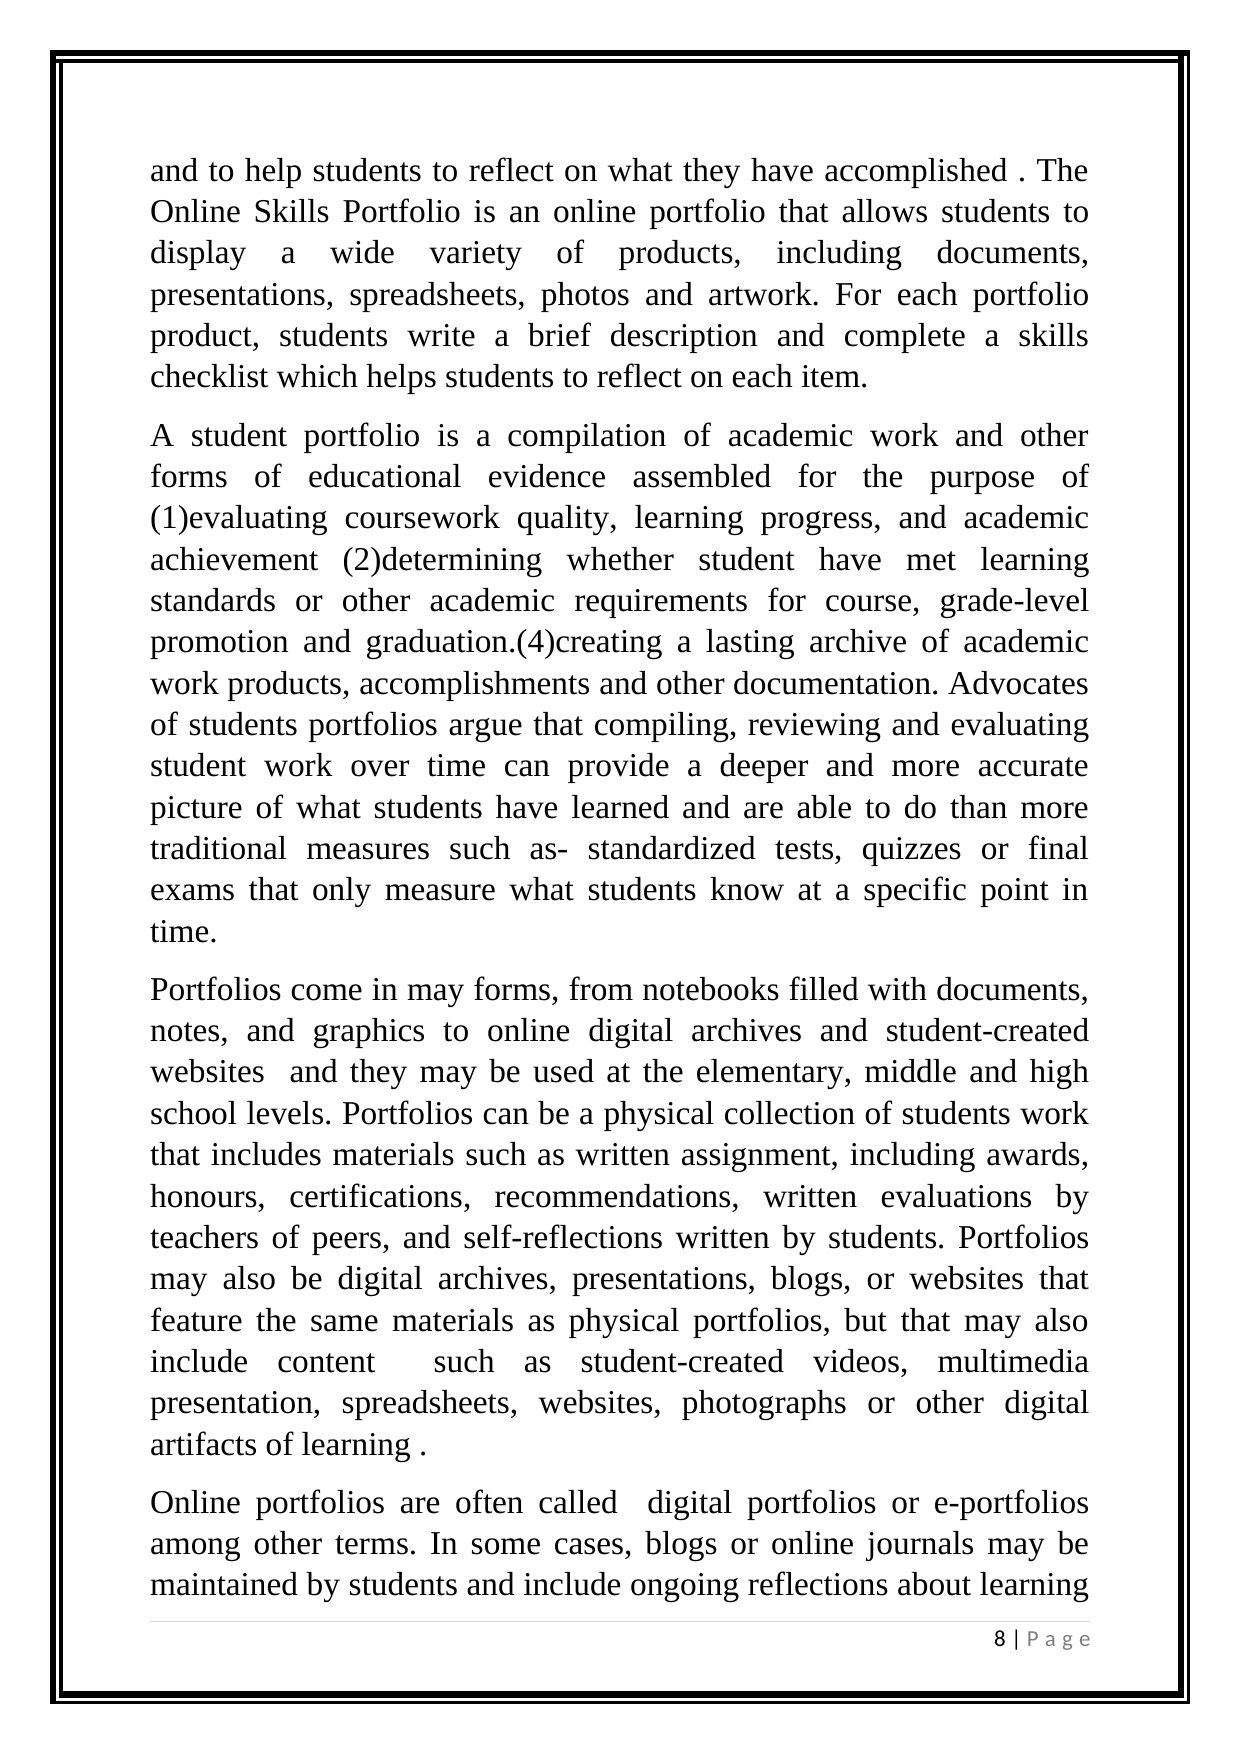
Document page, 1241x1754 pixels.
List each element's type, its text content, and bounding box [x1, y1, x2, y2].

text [150, 1482, 1090, 1603]
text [150, 150, 1090, 395]
text A student portfolio is a compilation of academic work and other forms of educational evidence assembled for the purpose of (1)evaluating coursework quality, learning progress, and academic achievement (2)determining whether student have met learning standards or other academic requirements for course, grade-level promotion and graduation.(4)creating a lasting archive of academic work products, accomplishments and other documentation. Advocates of students portfolios argue that compiling, reviewing and evaluating student work over time can provide a deeper and more accurate picture of what students have learned and are able to do than more traditional measures such as- standardized tests, quizzes or final exams that only measure what students know at a specific point in time. [150, 415, 1090, 949]
text Portfolios come in may forms, from notebooks filled with documents, notes, and graphics to online digital archives and student-created websites and they may be used at the elementary, middle and high school levels. Portfolios can be a physical collection of students work that includes materials such as written assignment, including awards, honours, certifications, recommendations, written evaluations by teachers of peers, and self-reflections written by students. Portfolios may also be digital archives, presentations, blogs, or websites that feature the same materials as physical portfolios, but that may also include content such as student-created videos, multimedia presentation, spreadsheets, websites, photographs or other digital artifacts of learning . [150, 969, 1090, 1462]
